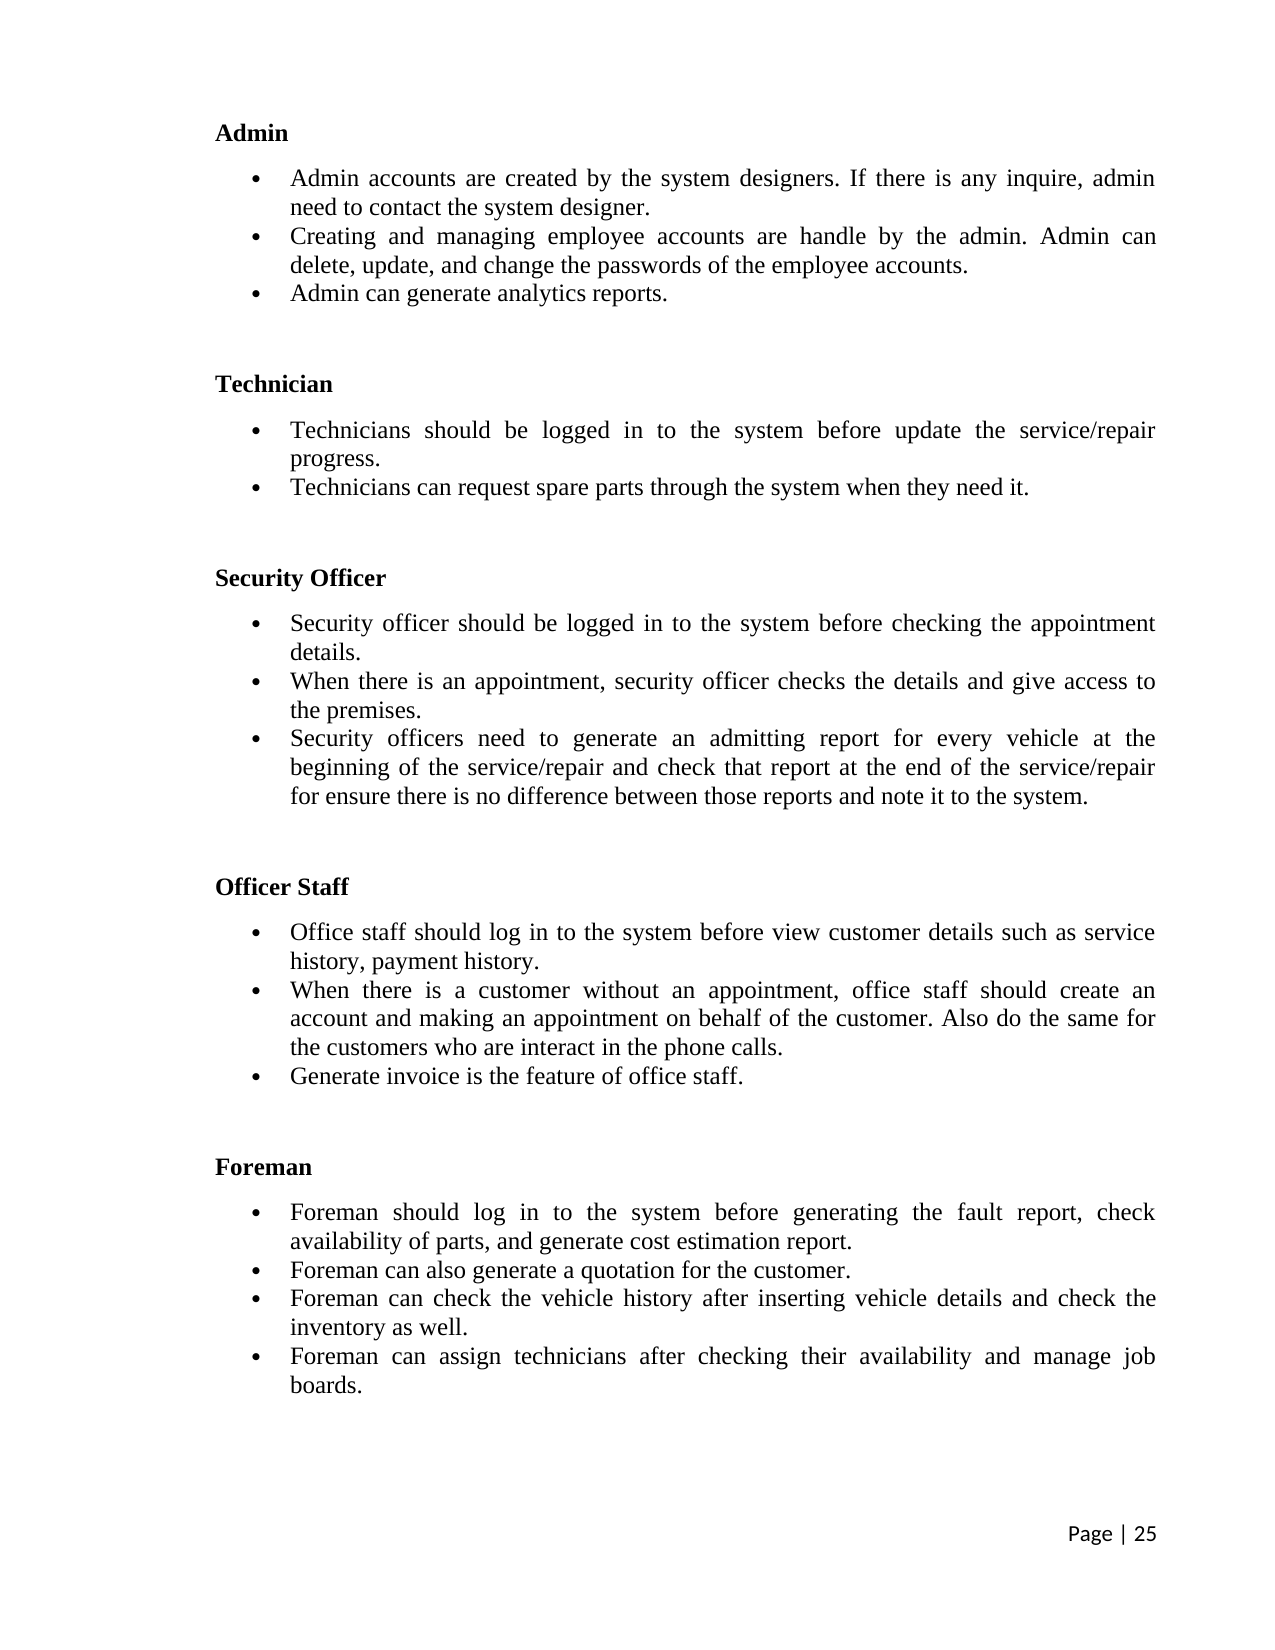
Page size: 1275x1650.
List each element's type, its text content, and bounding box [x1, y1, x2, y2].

list Security officers need to generate an admitting report for every vehicle at the beginning of the service/repair and check that report at the end of the service/repair for ensure there is no difference between those reports and note it to the system. [252, 723, 1157, 810]
list Technicians should be logged in to the system before update the service/repair progress. [252, 415, 1157, 472]
list Foreman can also generate a quotation for the customer. [252, 1255, 1157, 1283]
text Officer Staff [215, 872, 1157, 901]
text Technician [215, 369, 1157, 398]
list Admin accounts are created by the system designers. If there is any inquire, admin need to contact the system designer. [252, 163, 1157, 221]
list When there is an appointment, security officer checks the details and give access to the premises. [252, 666, 1157, 723]
list Foreman should log in to the system before generating the fault report, check availability of parts, and generate cost estimation report. [252, 1197, 1157, 1255]
list Foreman can assign technicians after checking their availability and manage job boards. [252, 1341, 1157, 1398]
text Admin [215, 118, 1157, 147]
list Creating and managing employee accounts are handle by the admin. Admin can delete, update, and change the passwords of the employee accounts. [252, 221, 1157, 278]
text Foreman [215, 1152, 1157, 1181]
list Foreman can check the vehicle history after inserting vehicle details and check the inventory as well. [252, 1283, 1157, 1341]
list Generate invoice is the feature of office staff. [252, 1061, 1157, 1090]
list Technicians can request spare parts through the system when they need it. [252, 472, 1157, 501]
text Security Officer [215, 563, 1157, 592]
list Security officer should be logged in to the system before checking the appointment details. [252, 608, 1157, 666]
list When there is a customer without an appointment, office staff should create an account and making an appointment on behalf of the customer. Also do the same for the customers who are interact in the phone calls. [252, 975, 1157, 1061]
list Admin can generate analytics reports. [252, 278, 1157, 307]
list Office staff should log in to the system before view customer details such as service history, payment history. [252, 917, 1157, 975]
